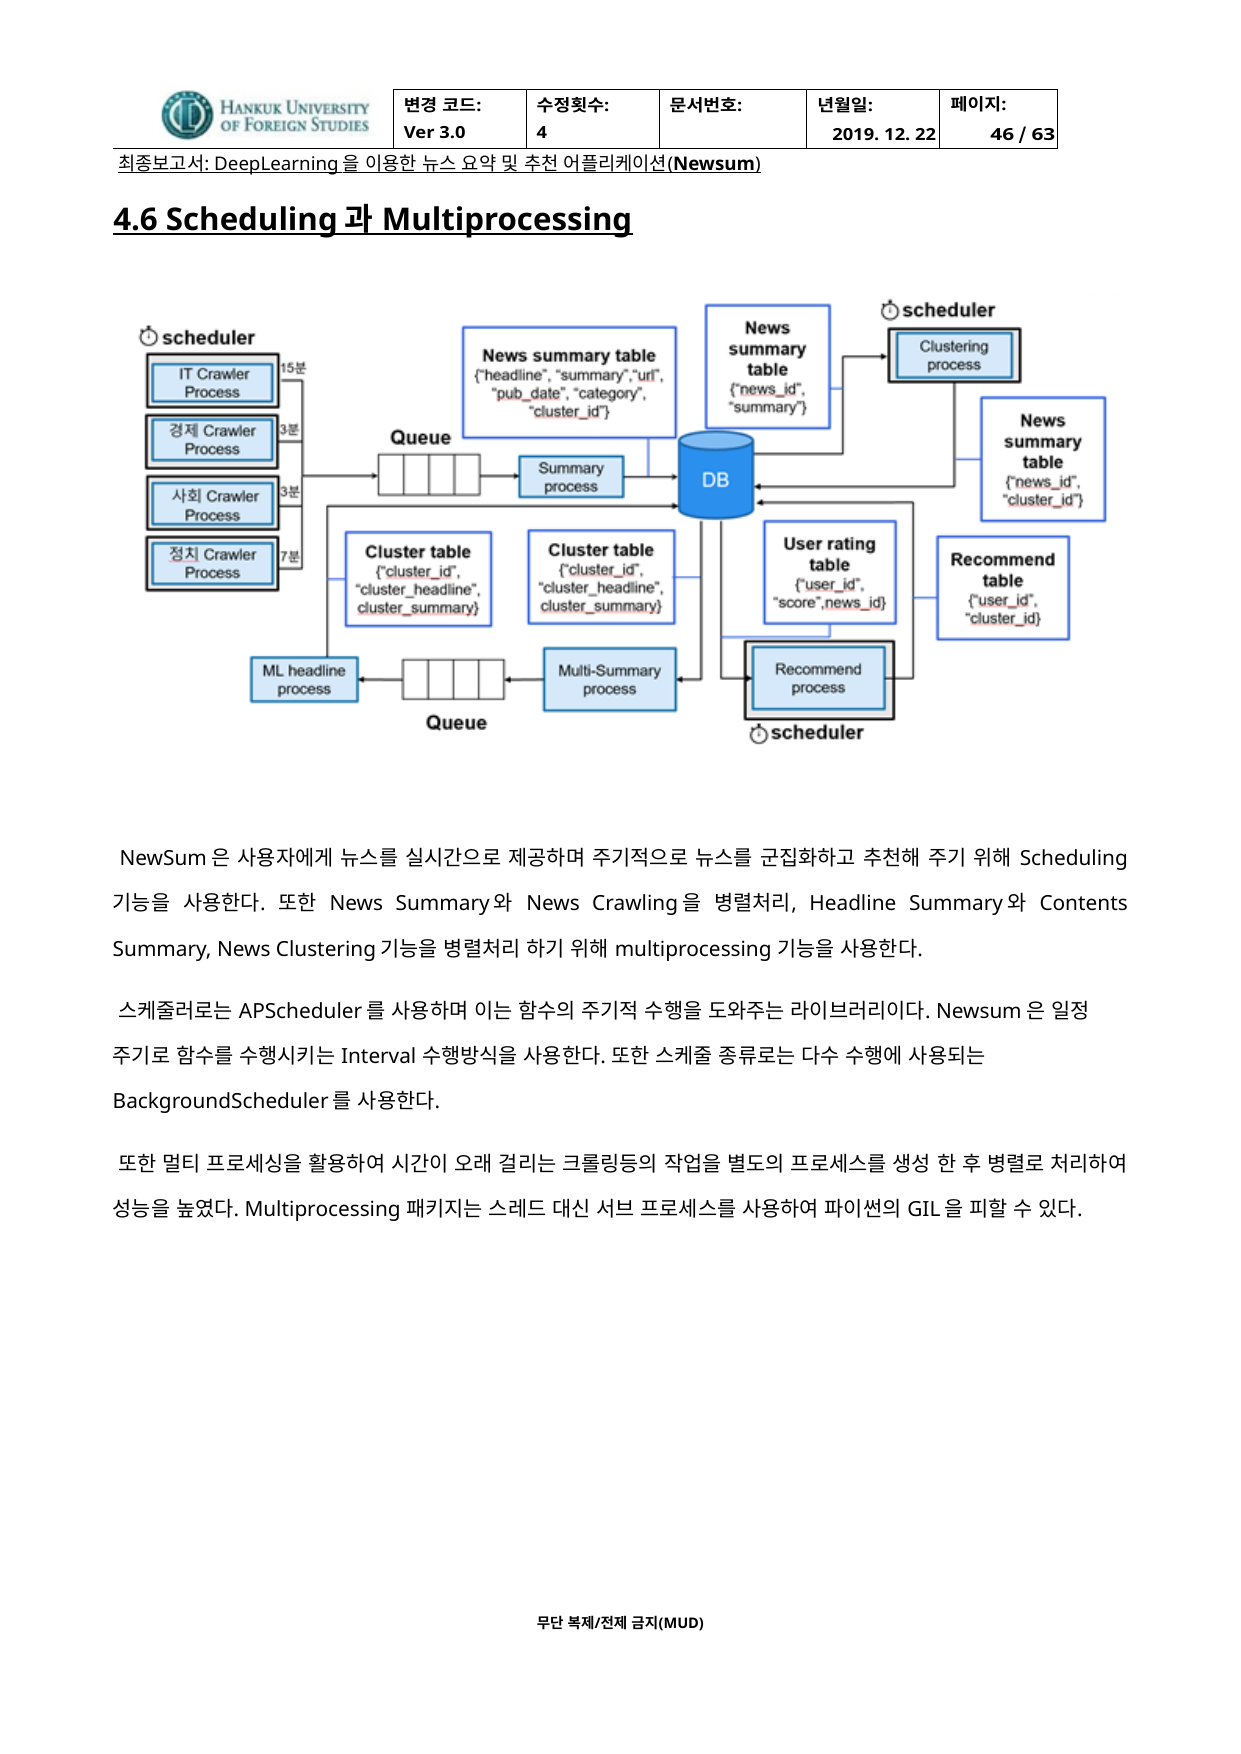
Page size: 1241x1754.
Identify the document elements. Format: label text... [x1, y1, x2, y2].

text NewSum은 사용자에게 뉴스를 실시간으로 제공하며 주기적으로 뉴스를 군집화하고 추천해 주기 위해 Scheduling 기능을 사용한다. 또한 News Summary와 News Crawling을 병렬처리, Headline Summary와 Contents Summary, News Clustering기능을 병렬처리 하기 위해 multiprocessing 기능을 사용한다. [112, 841, 1128, 962]
text 스케줄러로는 APScheduler를 사용하며 이는 함수의 주기적 수행을 도와주는 라이브러리이다. Newsum은 일정 주기로 함수를 수행시키는 Interval 수행방식을 사용한다. 또한 스케줄 종류로는 다수 수행에 사용되는 BackgroundScheduler를 사용한다. [112, 994, 1128, 1115]
picture [128, 293, 1144, 752]
subtitle 4.6 Scheduling과 Multiprocessing [112, 194, 1128, 239]
picture [159, 89, 377, 144]
text 또한 멀티 프로세싱을 활용하여 시간이 오래 걸리는 크롤링등의 작업을 별도의 프로세스를 생성 한 후 병렬로 처리하여 성능을 높였다. Multiprocessing 패키지는 스레드 대신 서브 프로세스를 사용하여 파이썬의 GIL을 피할 수 있다. [112, 1147, 1128, 1222]
